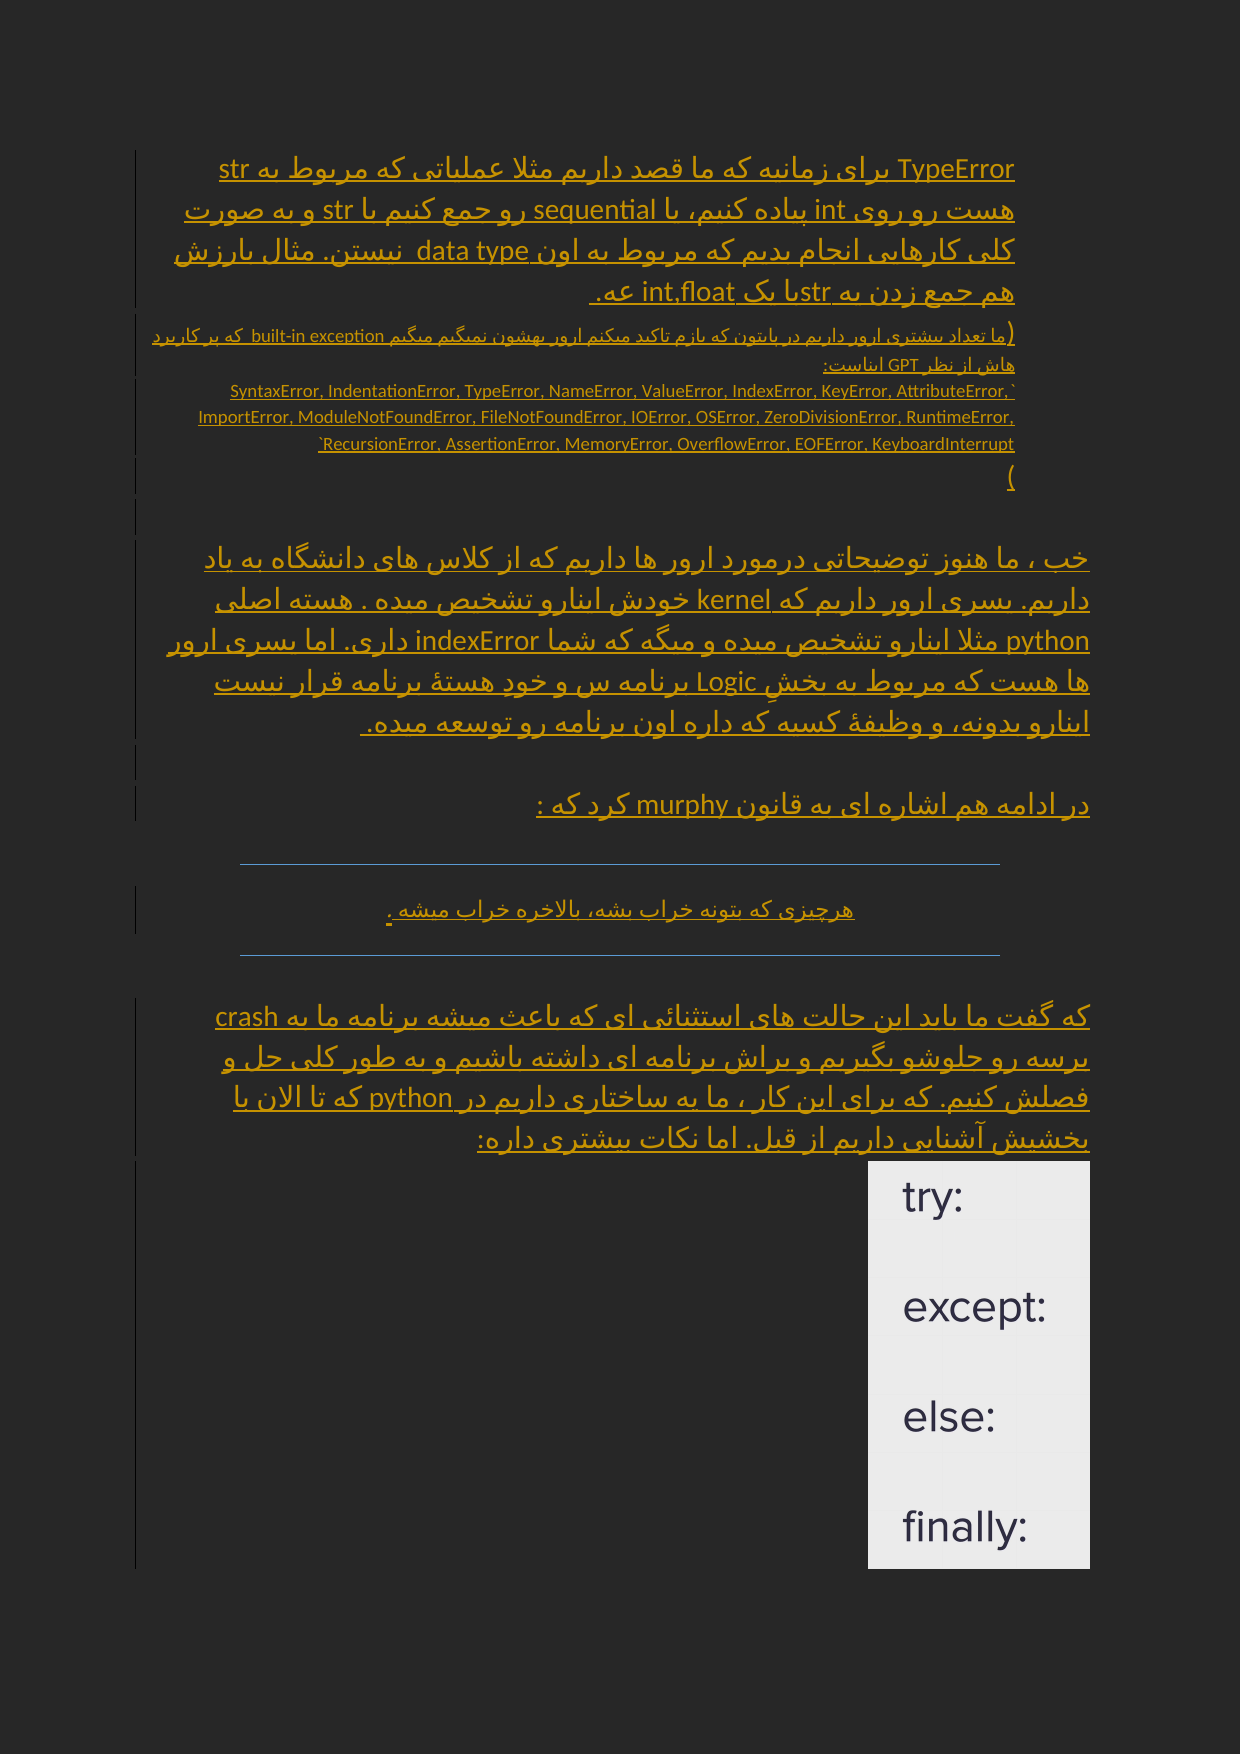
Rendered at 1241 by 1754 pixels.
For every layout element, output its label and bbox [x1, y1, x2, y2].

picture [868, 1161, 1090, 1569]
